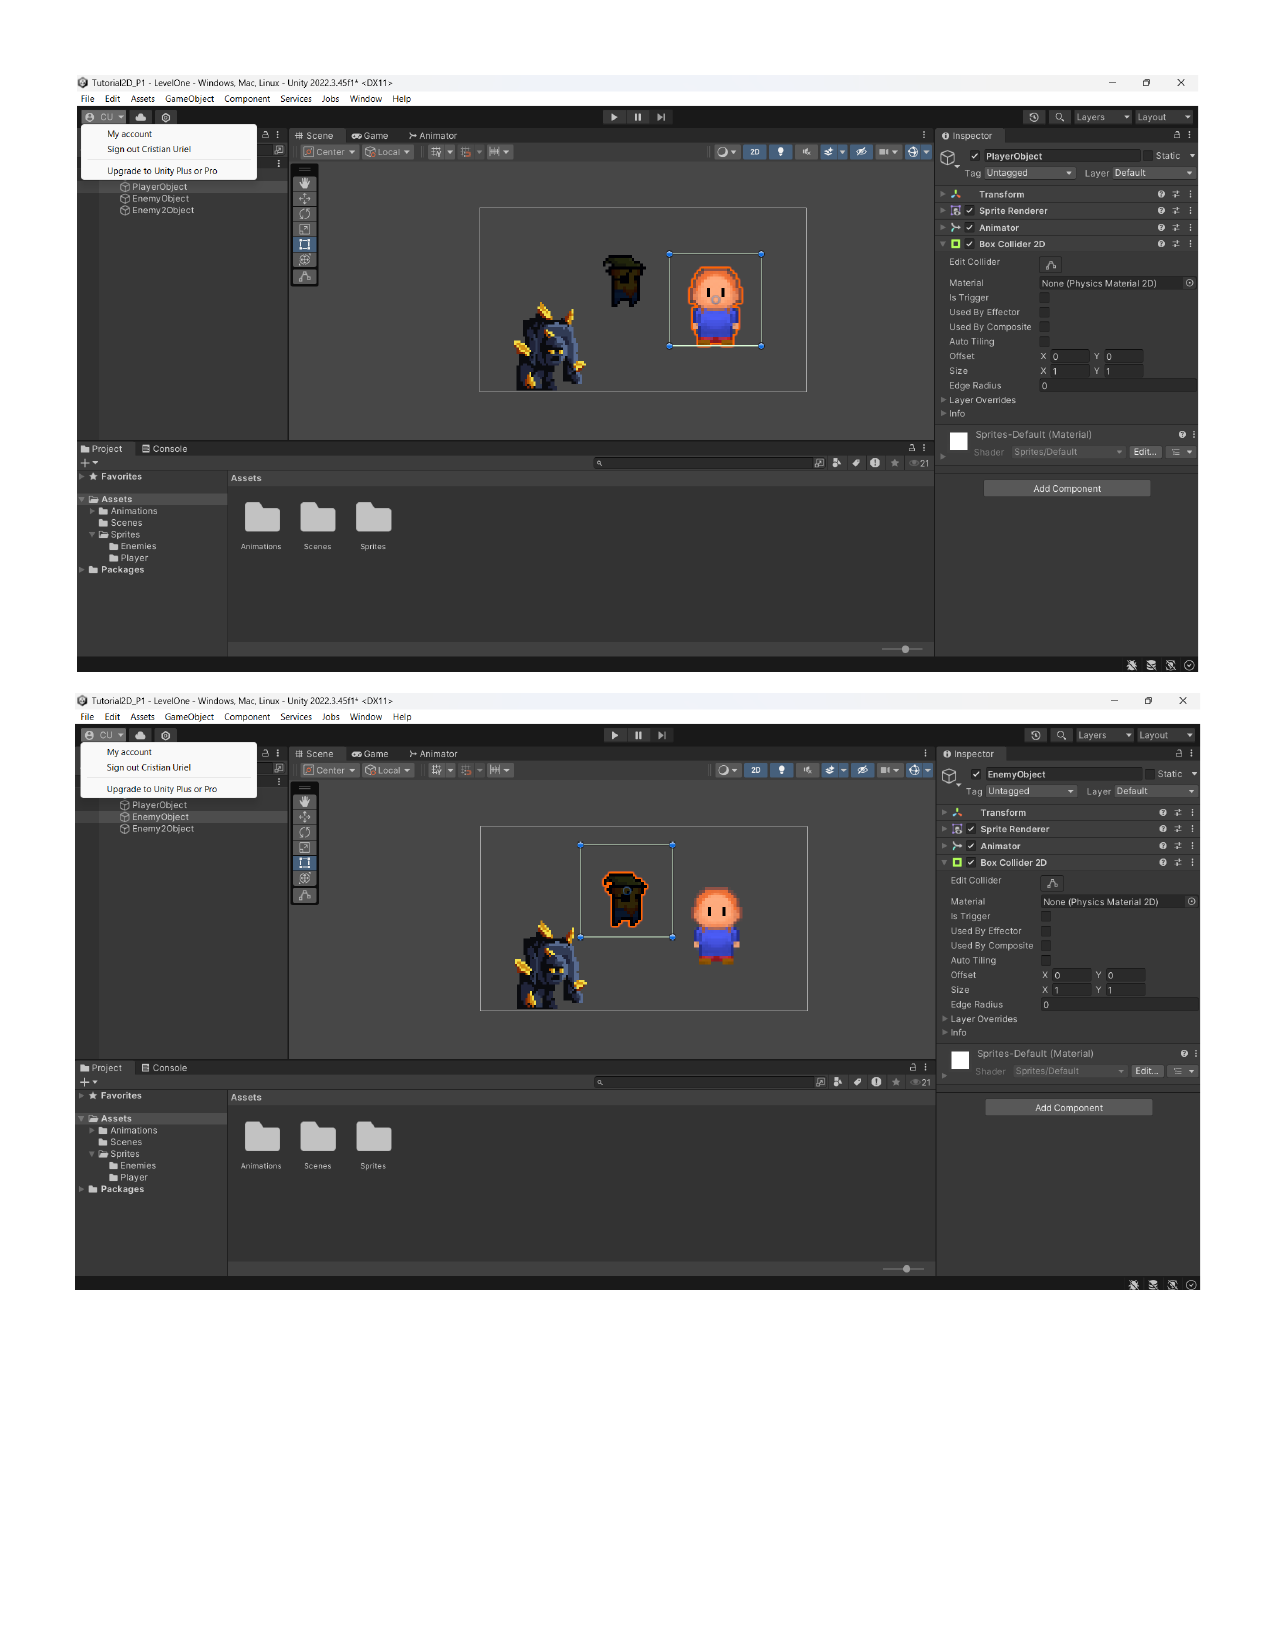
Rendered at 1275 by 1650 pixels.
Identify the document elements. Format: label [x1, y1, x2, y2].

picture [75, 693, 1200, 1290]
picture [77, 75, 1199, 672]
